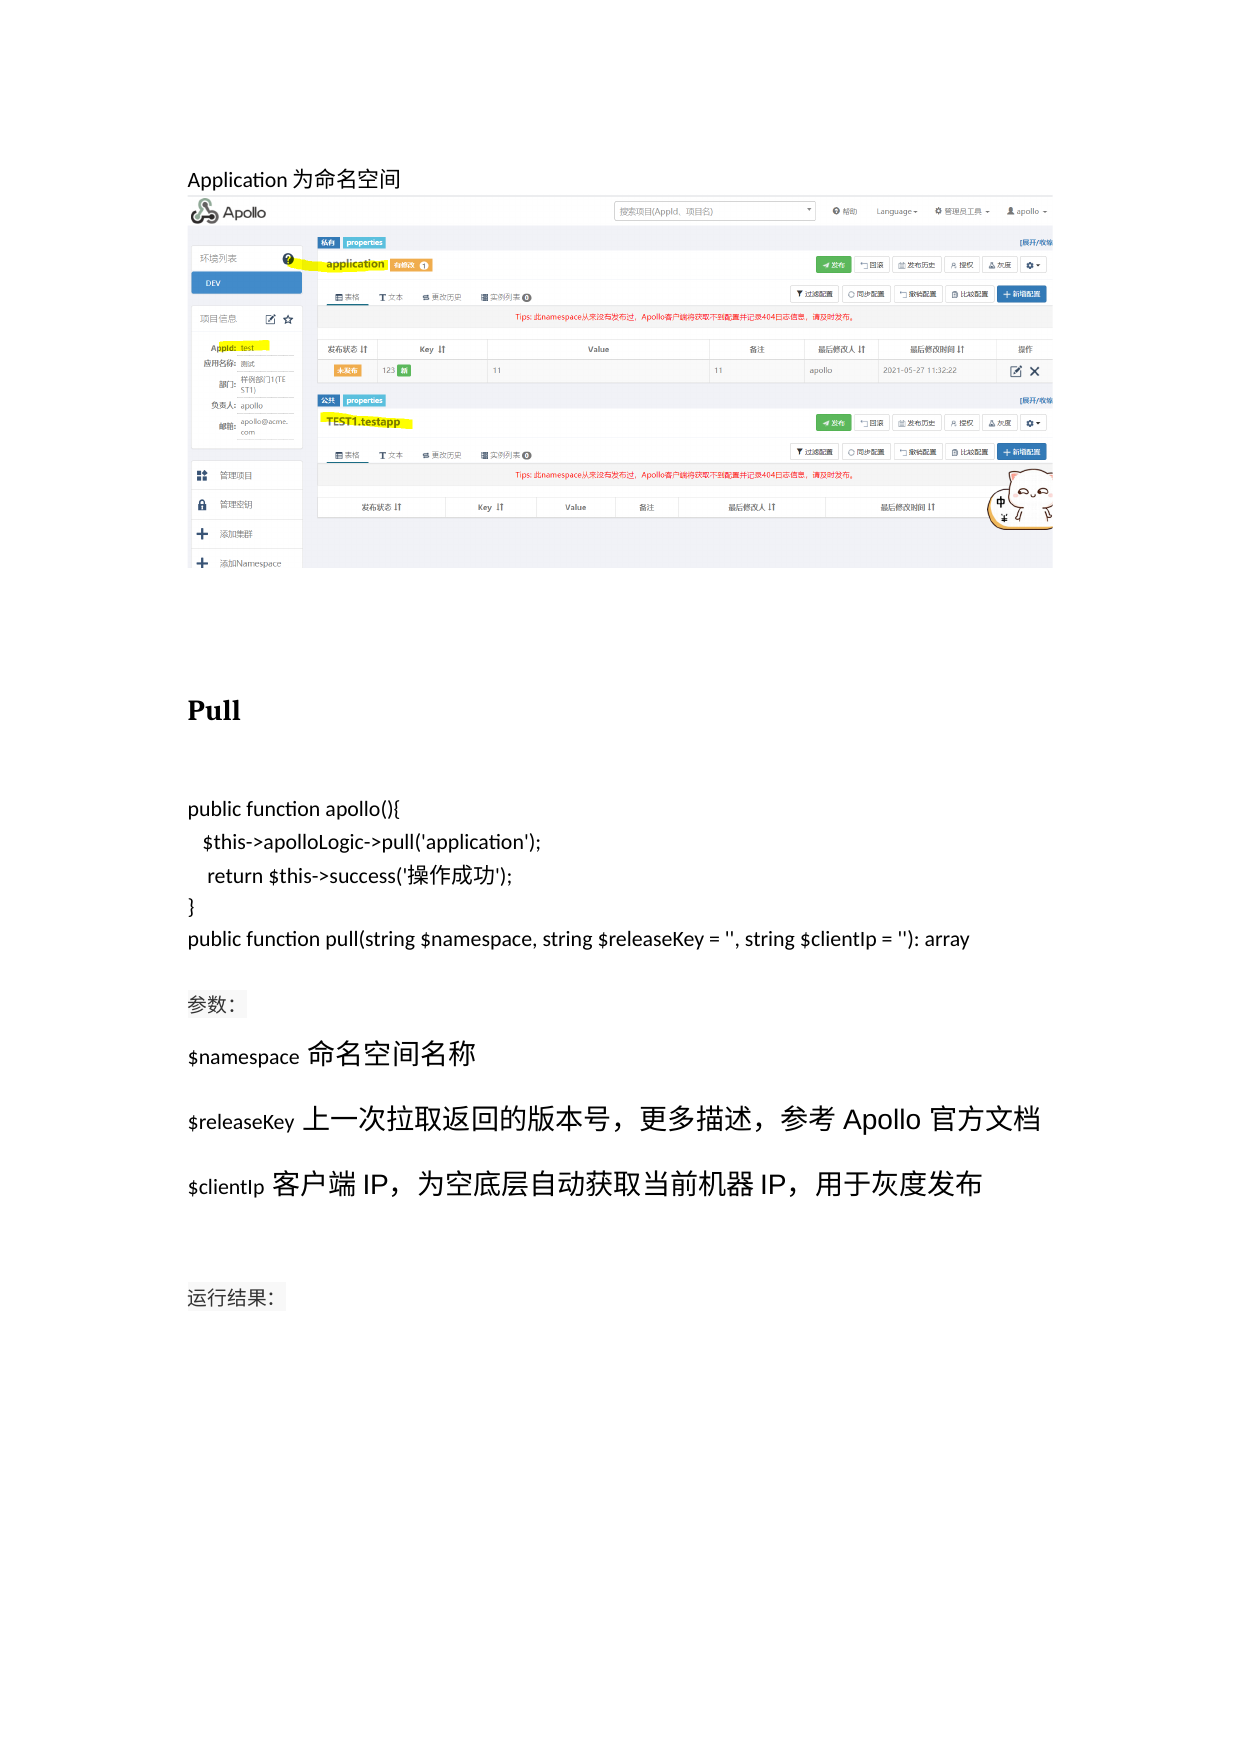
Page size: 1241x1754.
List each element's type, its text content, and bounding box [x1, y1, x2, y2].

text 运行结果： [187, 1280, 1053, 1313]
text $clientIp 客户端IP，为空底层自动获取当前机器IP，用于灰度发布 [187, 1150, 1053, 1215]
text $namespace 命名空间名称 [187, 1020, 1053, 1085]
text public function apollo(){ $this->apolloLogic->pull('application'); return $this->success('操作成功'); } [187, 793, 1053, 923]
text $releaseKey 上一次拉取返回的版本号，更多描述，参考 Apollo 官方文档 [187, 1085, 1053, 1150]
picture [187, 194, 1053, 568]
text public function pull(string $namespace, string $releaseKey = '', string $clientIp = ''): array [187, 923, 1053, 955]
text 参数： [187, 988, 1053, 1020]
subtitle Pull [187, 679, 1053, 744]
text Application为命名空间 [187, 162, 1053, 194]
